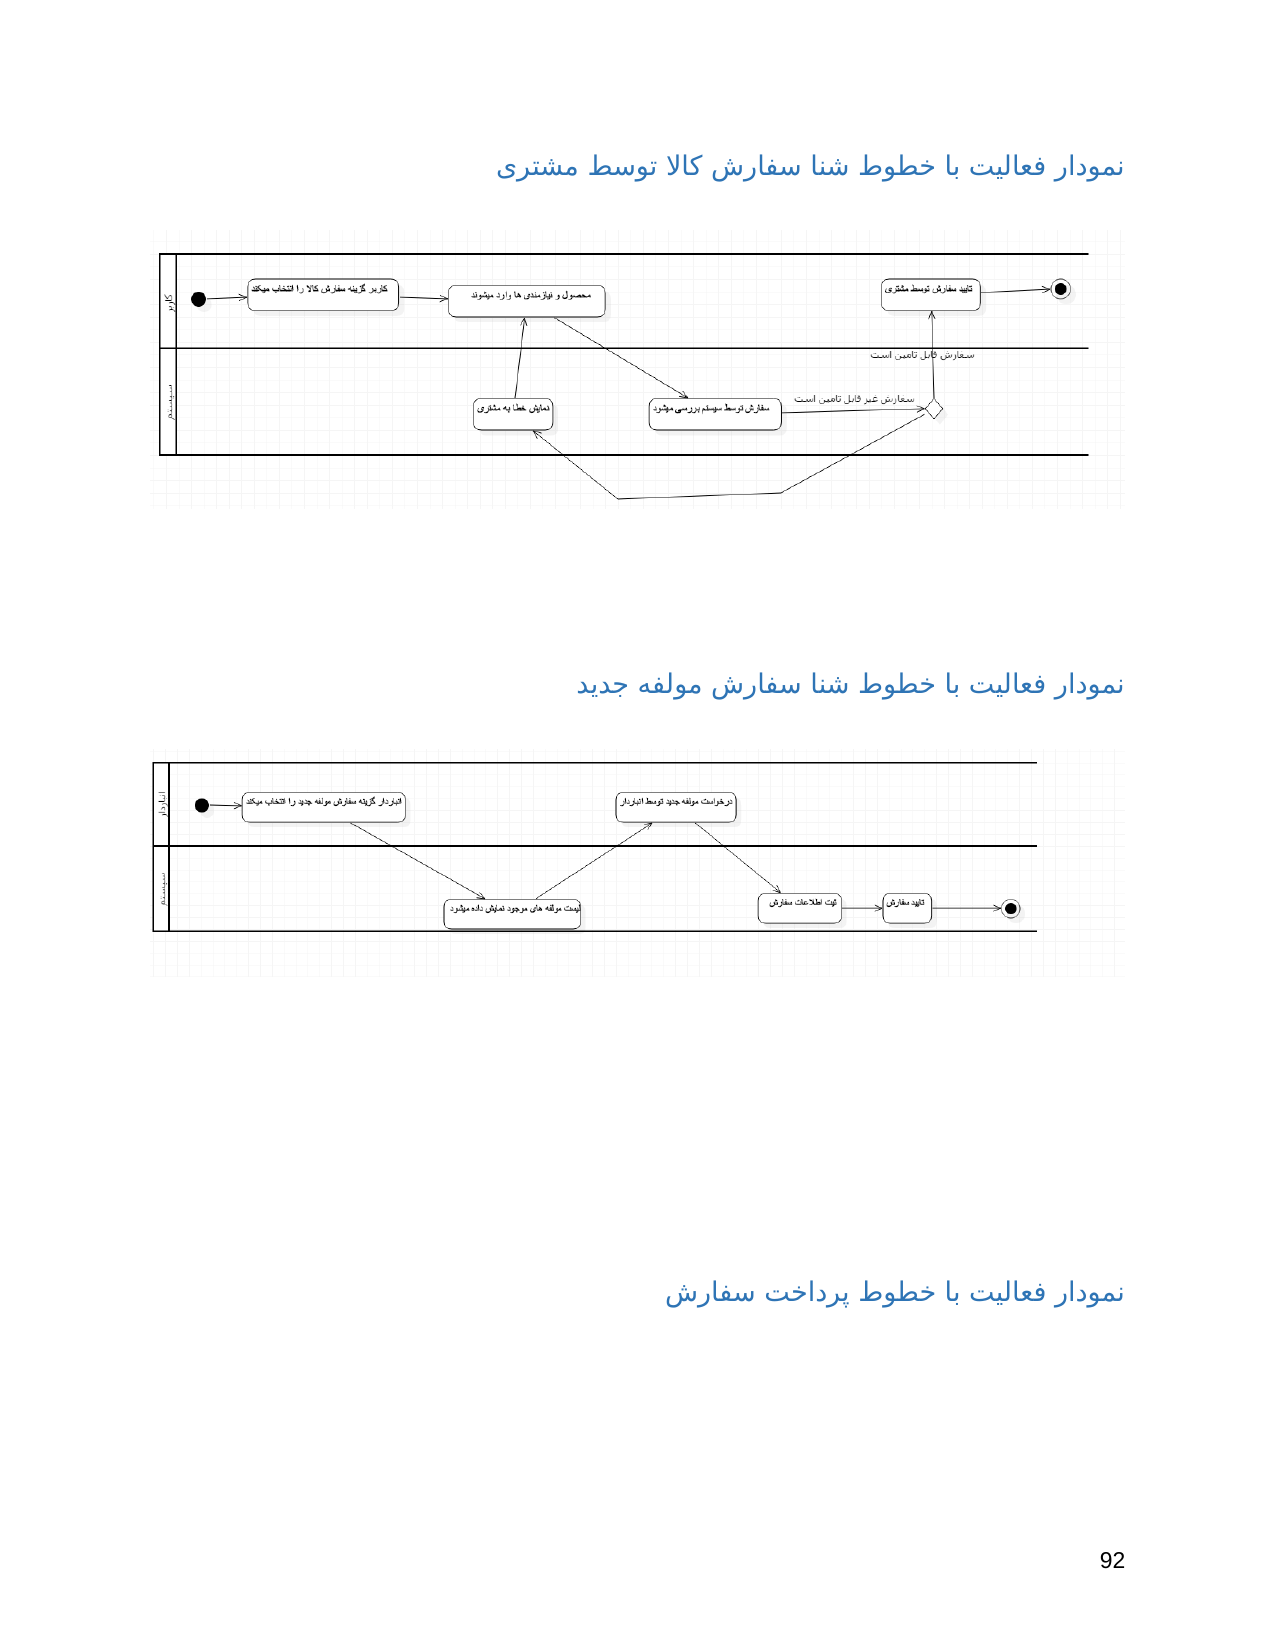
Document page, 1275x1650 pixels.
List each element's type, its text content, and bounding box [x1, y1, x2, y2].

picture [150, 749, 1125, 977]
picture [150, 230, 1125, 509]
subtitle نمودار فعالیت با خطوط پرداخت سفارش [150, 1276, 1125, 1308]
subtitle نمودار فعالیت با خطوط شنا سفارش مولفه جدید [150, 668, 1125, 700]
subtitle نمودار فعالیت با خطوط شنا سفارش کالا توسط مشتری [150, 150, 1125, 182]
